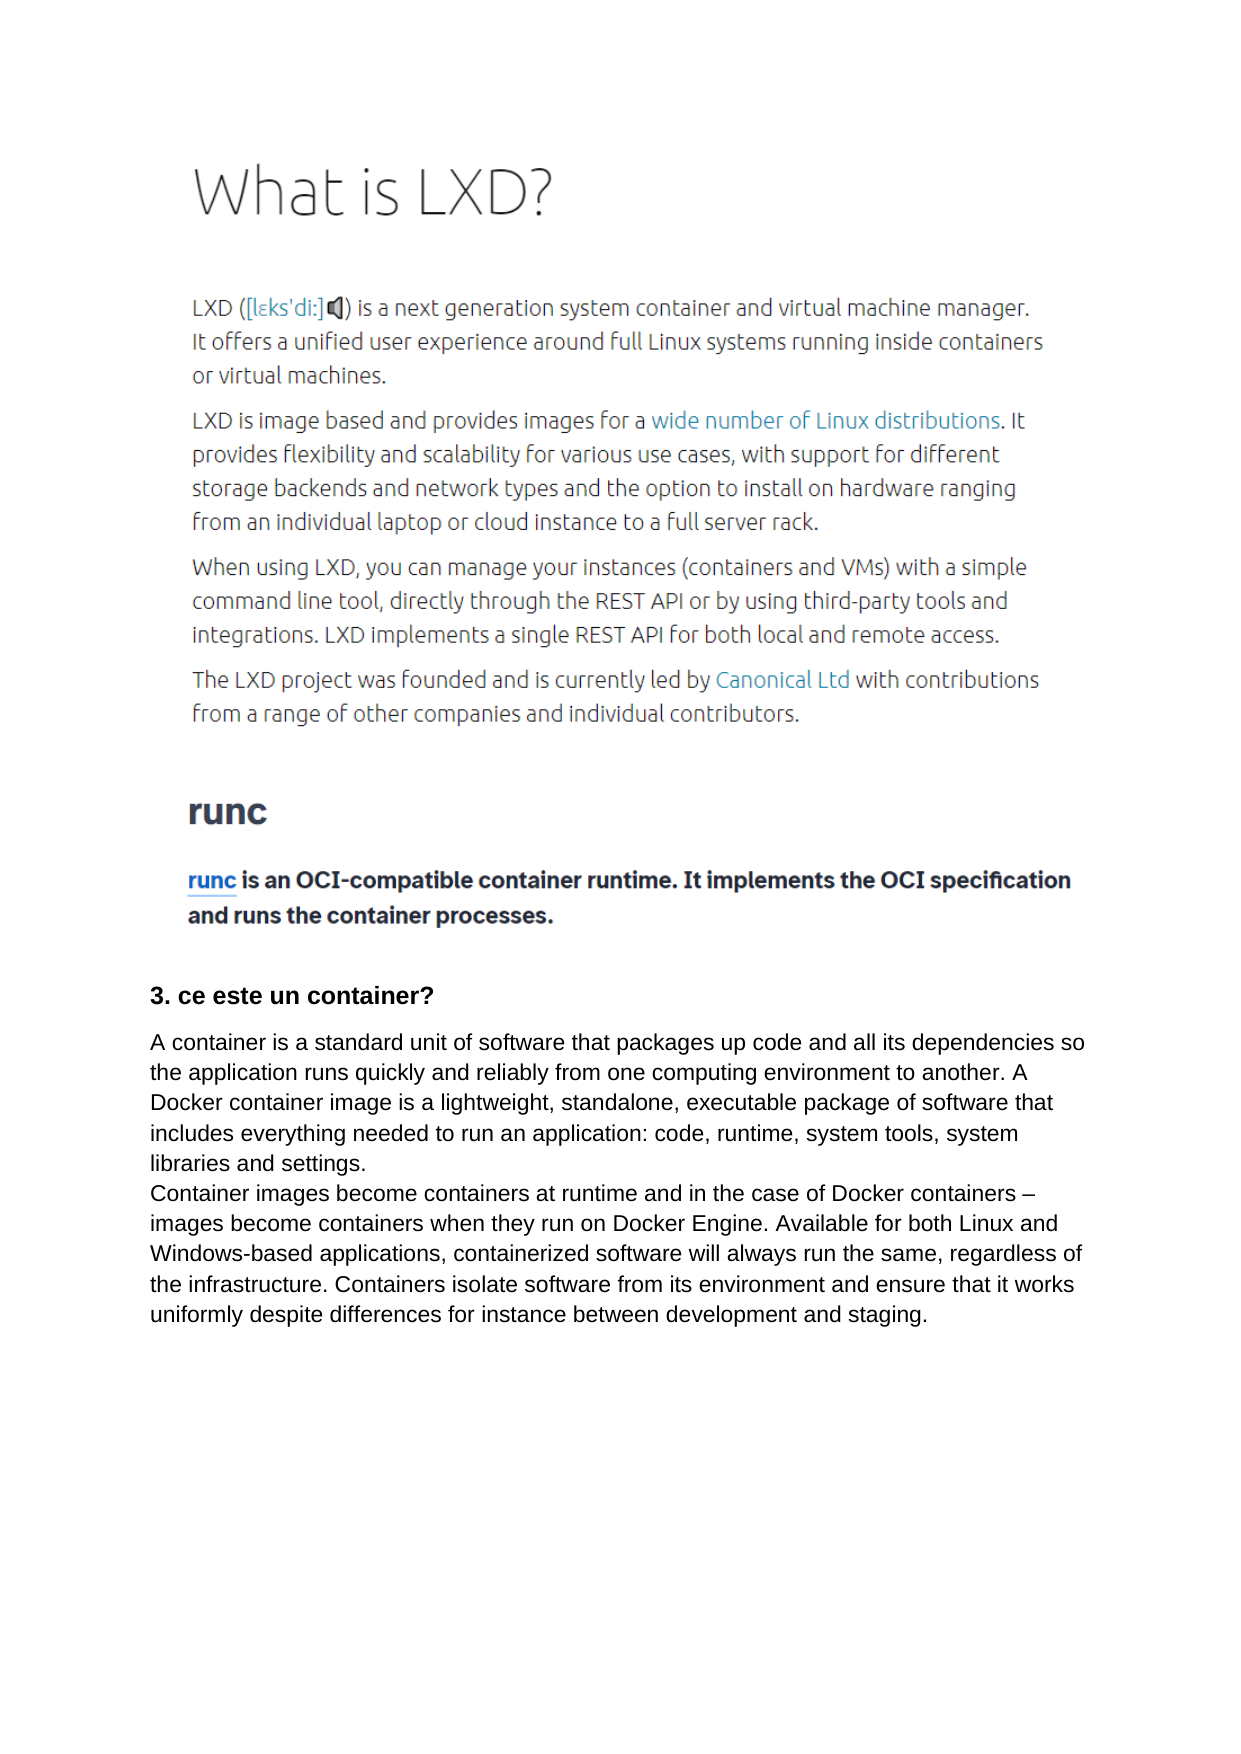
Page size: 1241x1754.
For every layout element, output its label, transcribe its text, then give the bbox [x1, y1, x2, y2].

picture [150, 775, 1091, 945]
picture [150, 150, 1091, 742]
text A container is a standard unit of software that packages up code and all its dependencies so the application runs quickly and reliably from one computing environment to another. A Docker container image is a lightweight, standalone, executable package of software that includes everything needed to run an application: code, runtime, system tools, system libraries and settings. [150, 1014, 1090, 1165]
text 3. ce este un container? [150, 981, 1090, 1010]
text Container images become containers at runtime and in the case of Docker containers – images become containers when they run on Docker Engine. Available for both Linux and Windows-based applications, containerized software will always run the same, regardless of the infrastructure. Containers isolate software from its environment and ensure that it works uniformly despite differences for instance between development and staging. [150, 1165, 1090, 1358]
